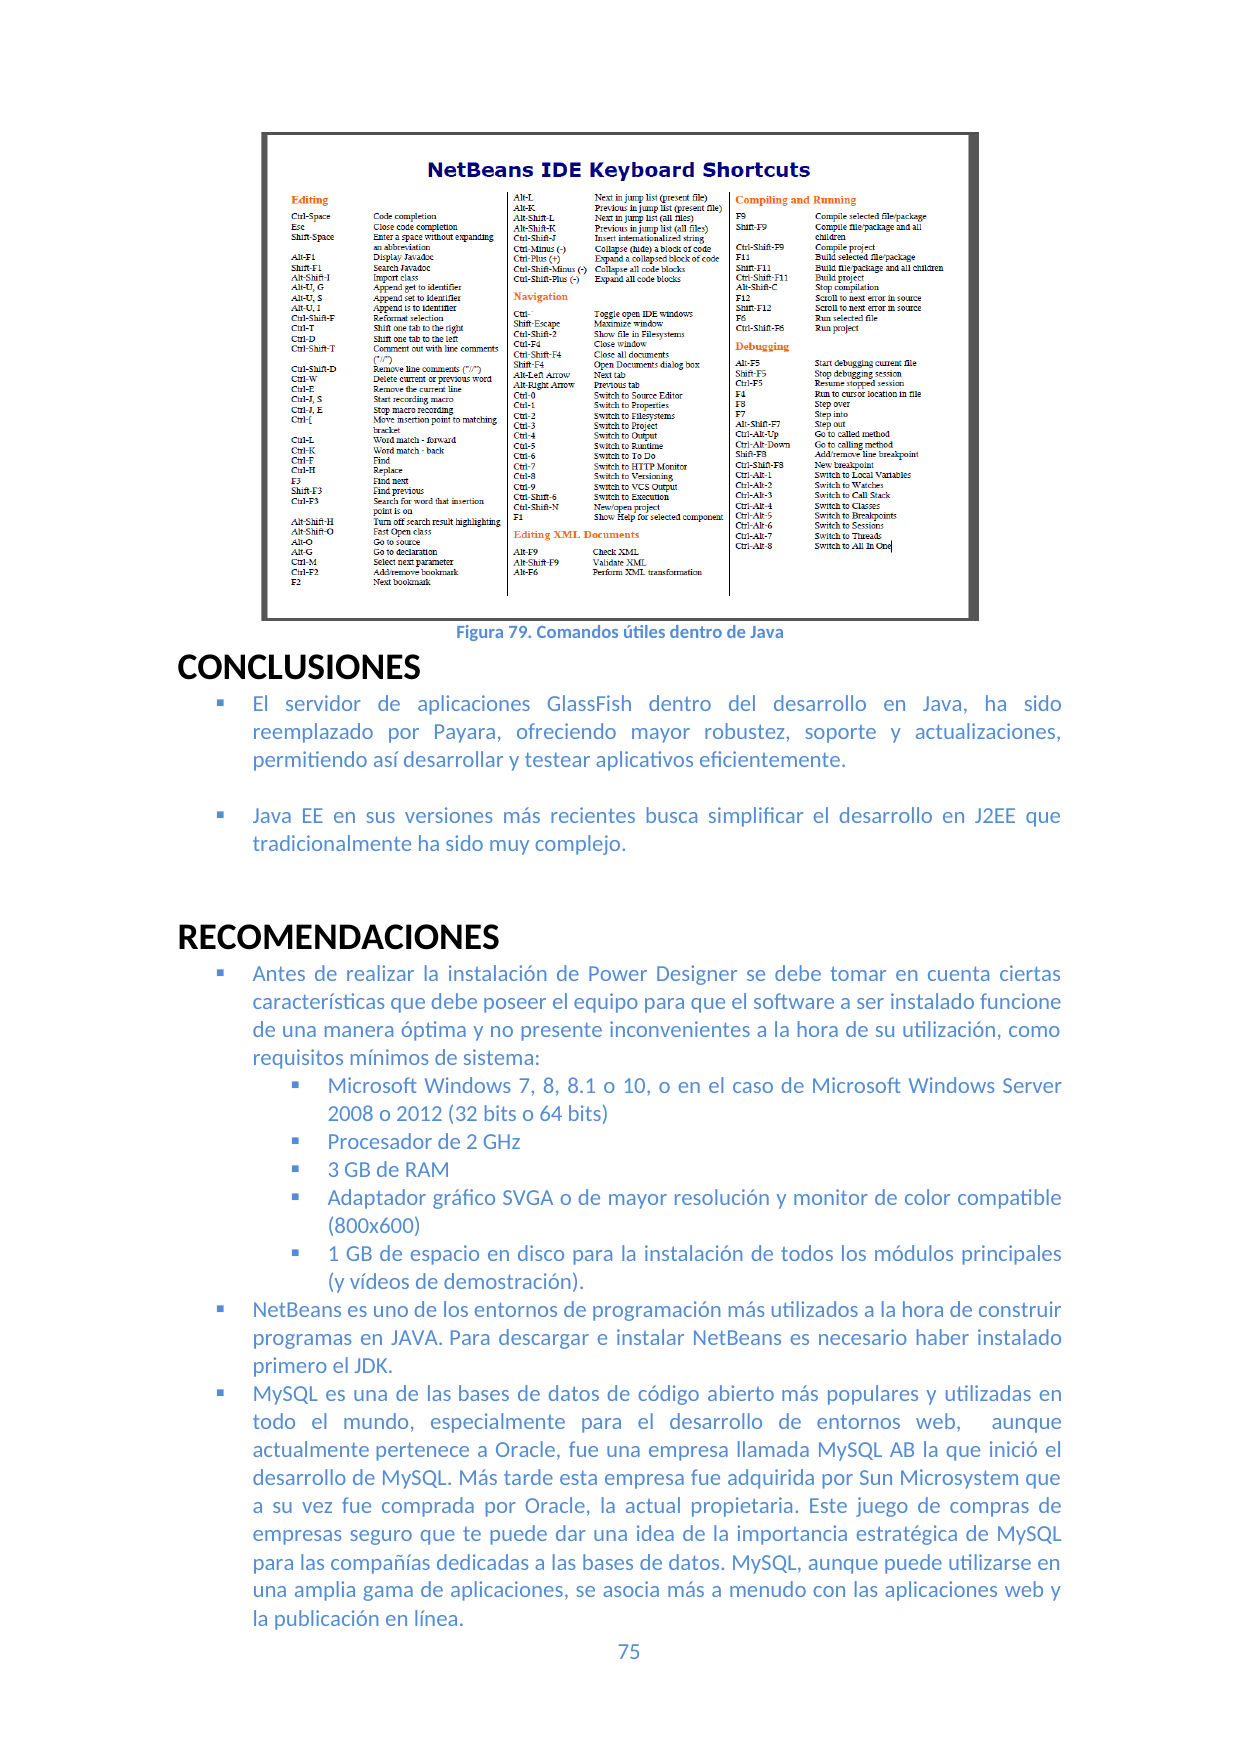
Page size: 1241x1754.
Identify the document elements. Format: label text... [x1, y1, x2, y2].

list Java EE en sus versiones más recientes busca simplificar el desarrollo en J2EE que tradicionalmente ha sido muy complejo. [215, 801, 1063, 857]
list MySQL es una de las bases de datos de código abierto más populares y utilizadas en todo el mundo, especialmente para el desarrollo de entornos web, aunque actualmente pertenece a Oracle, fue una empresa llamada MySQL AB la que inició el desarrollo de MySQL. Más tarde esta empresa fue adquirida por Sun Microsystem que a su vez fue comprada por Oracle, la actual propietaria. Este juego de compras de empresas seguro que te puede dar una idea de la importancia estratégica de MySQL para las compañías dedicadas a las bases de datos. MySQL, aunque puede utilizarse en una amplia gama de aplicaciones, se asocia más a menudo con las aplicaciones web y la publicación en línea. [215, 1379, 1063, 1632]
list Microsoft Windows 7, 8, 8.1 o 10, o en el caso de Microsoft Windows Server 2008 o 2012 (32 bits o 64 bits) [290, 1071, 1063, 1127]
picture [261, 132, 979, 621]
list 1 GB de espacio en disco para la instalación de todos los módulos principales (y vídeos de demostración). [290, 1239, 1063, 1295]
list Procesador de 2 GHz [290, 1127, 1063, 1155]
list Adaptador gráfico SVGA o de mayor resolución y monitor de color compatible (800x600) [290, 1183, 1063, 1239]
subtitle RECOMENDACIONES [177, 913, 1063, 959]
list 3 GB de RAM [290, 1155, 1063, 1183]
list Antes de realizar la instalación de Power Designer se debe tomar en cuenta ciertas características que debe poseer el equipo para que el software a ser instalado funcione de una manera óptima y no presente inconvenientes a la hora de su utilización, como requisitos mínimos de sistema: [215, 959, 1063, 1071]
list NetBeans es uno de los entornos de programación más utilizados a la hora de construir programas en JAVA. Para descargar e instalar NetBeans es necesario haber instalado primero el JDK. [215, 1295, 1063, 1379]
text Figura 79. Comandos útiles dentro de Java [177, 620, 1063, 643]
subtitle CONCLUSIONES [177, 643, 1063, 689]
list El servidor de aplicaciones GlassFish dentro del desarrollo en Java, ha sido reemplazado por Payara, ofreciendo mayor robustez, soporte y actualizaciones, permitiendo así desarrollar y testear aplicativos eficientemente. [215, 689, 1063, 773]
